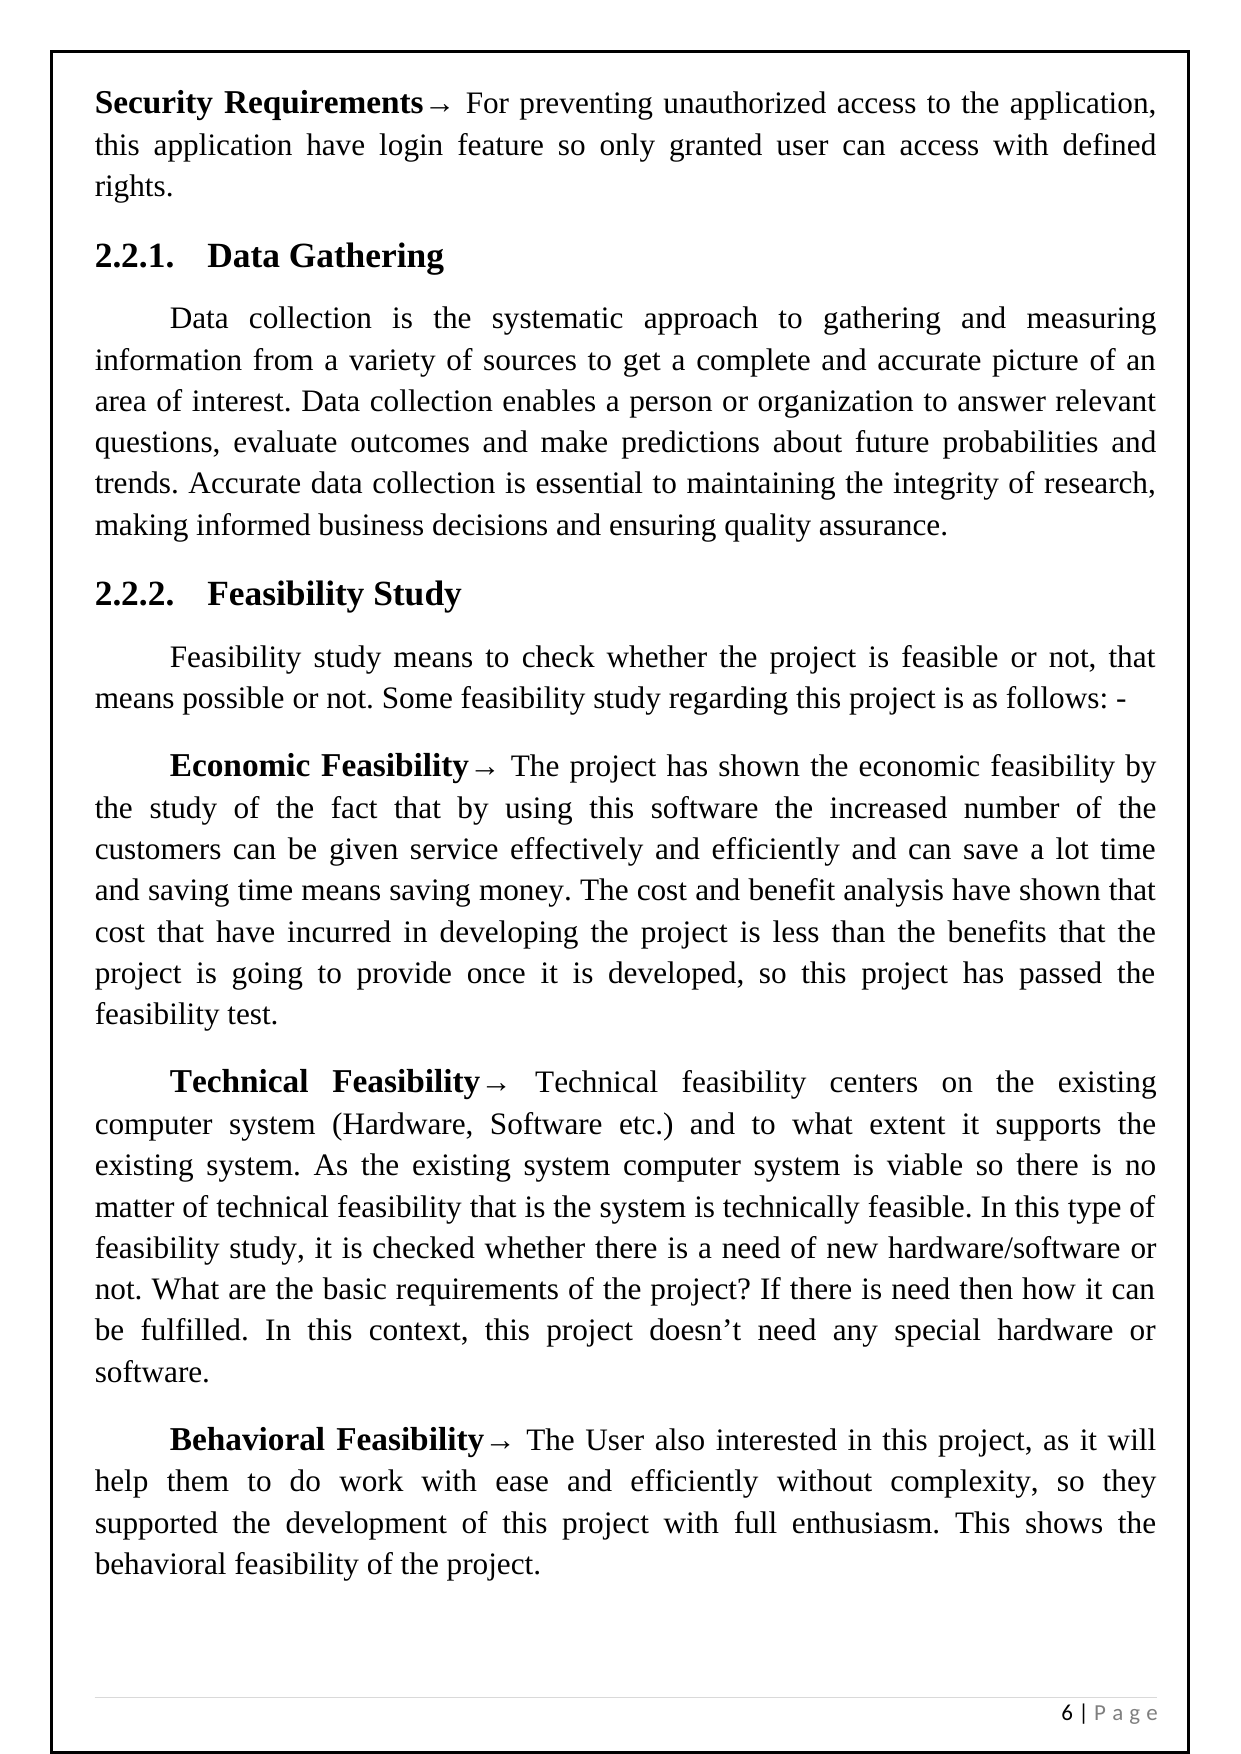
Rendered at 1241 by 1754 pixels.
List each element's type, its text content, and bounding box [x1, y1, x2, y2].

text Feasibility study means to check whether the project is feasible or not, that means possible or not. Some feasibility study regarding this project is as follows: - [94, 638, 1157, 715]
text Economic Feasibility→ The project has shown the economic feasibility by the study of the fact that by using this software the increased number of the customers can be given service effectively and efficiently and can save a lot time and saving time means saving money. The cost and benefit analysis have shown that cost that have incurred in developing the project is less than the benefits that the project is going to provide once it is developed, so this project has passed the feasibility test. [94, 746, 1157, 1031]
text Behavioral Feasibility→ The User also interested in this project, as it will help them to do work with ease and efficiently without complexity, so they supported the development of this project with full enthusiasm. This shows the behavioral feasibility of the project. [94, 1419, 1157, 1581]
text Security Requirements→ For preventing unauthorized access to the application, this application have login feature so only granted user can access with defined rights. [94, 83, 1157, 203]
list Data Gathering [94, 234, 1157, 275]
list Feasibility Study [94, 572, 1157, 613]
text Technical Feasibility→ Technical feasibility centers on the existing computer system (Hardware, Software etc.) and to what extent it supports the existing system. As the existing system computer system is viable so there is no matter of technical feasibility that is the system is technically feasible. In this type of feasibility study, it is checked whether there is a need of new hardware/software or not. What are the basic requirements of the project? If there is need then how it can be fulfilled. In this context, this project doesn’t need any special hardware or software. [94, 1062, 1157, 1389]
text Data collection is the systematic approach to gathering and measuring information from a variety of sources to get a complete and accurate picture of an area of interest. Data collection enables a person or organization to answer relevant questions, evaluate outcomes and make predictions about future probabilities and trends. Accurate data collection is essential to maintaining the integrity of research, making informed business decisions and ensuring quality assurance. [94, 300, 1157, 542]
